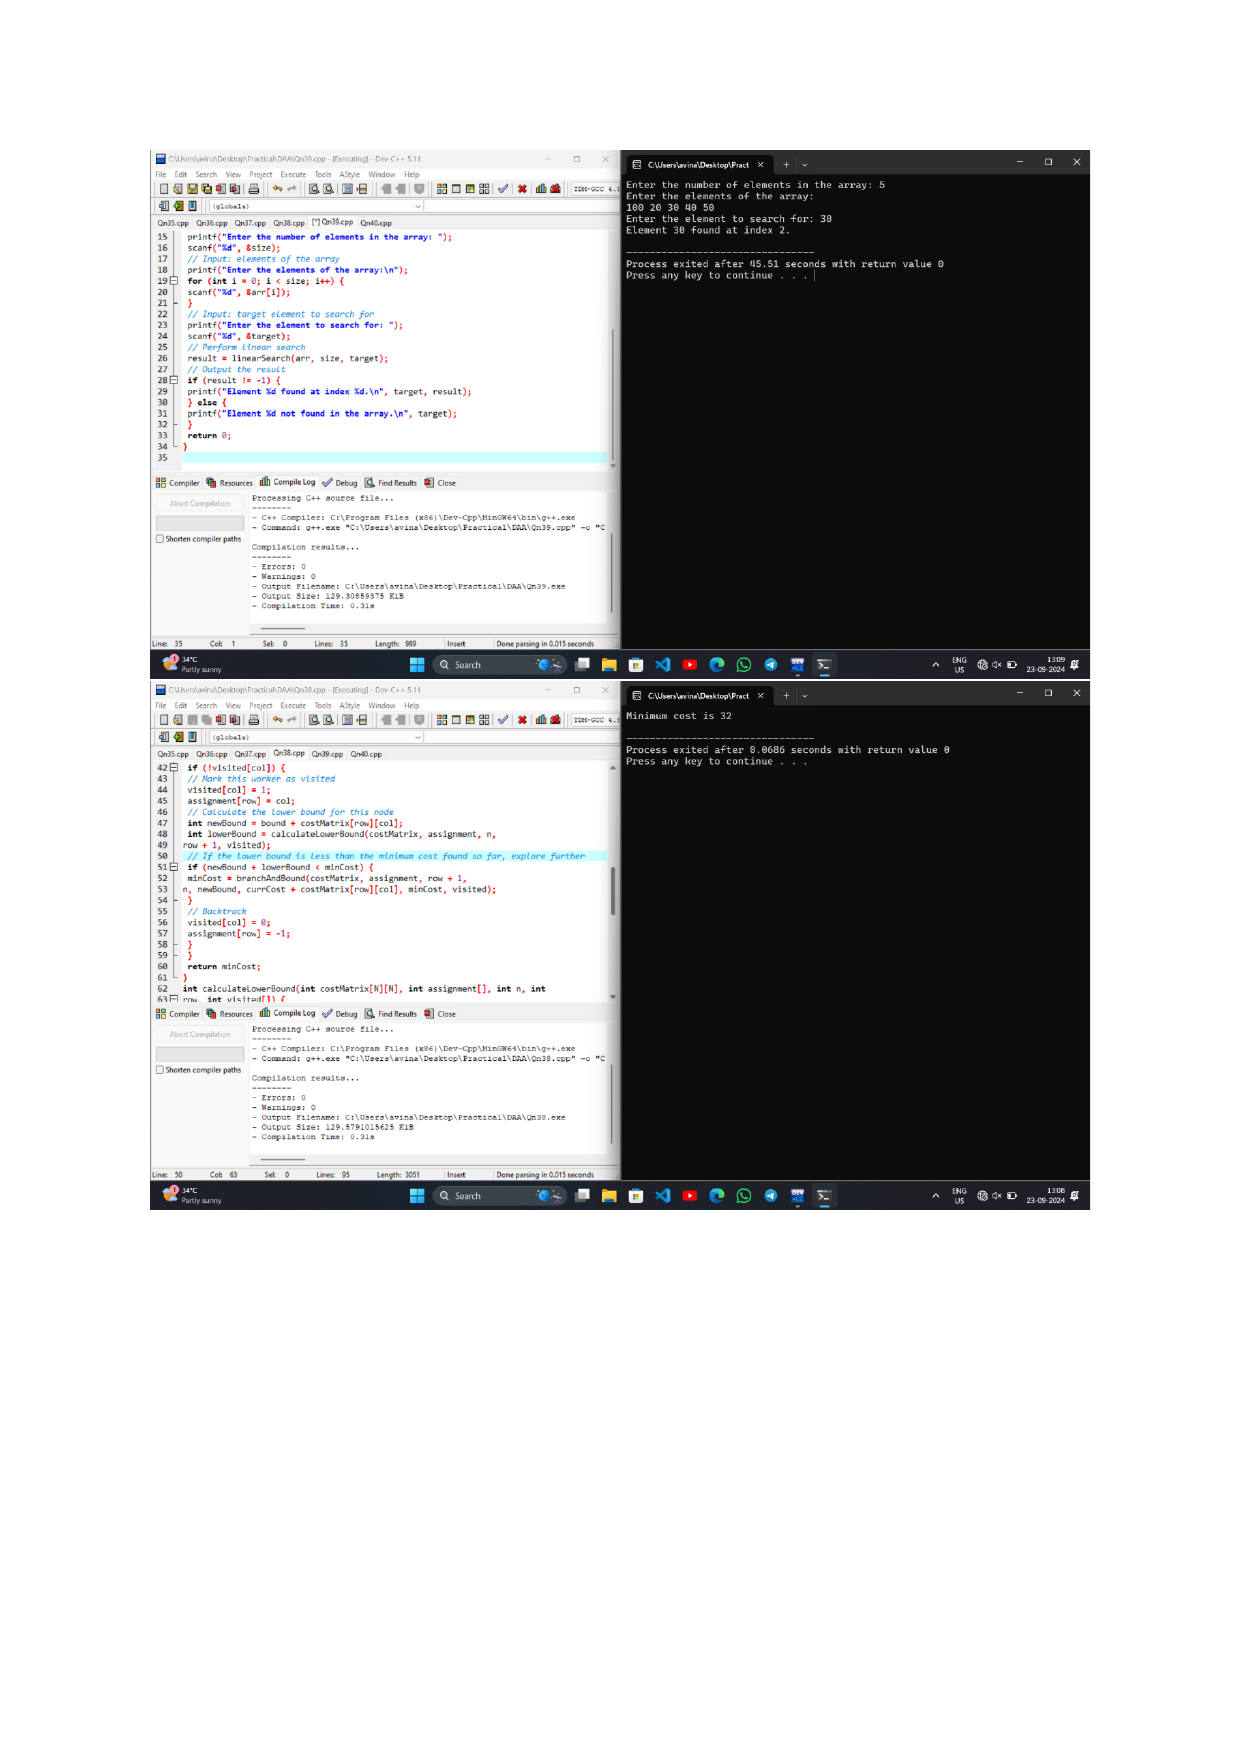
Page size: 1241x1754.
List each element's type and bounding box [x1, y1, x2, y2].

picture [150, 681, 1091, 1210]
picture [150, 150, 1091, 679]
